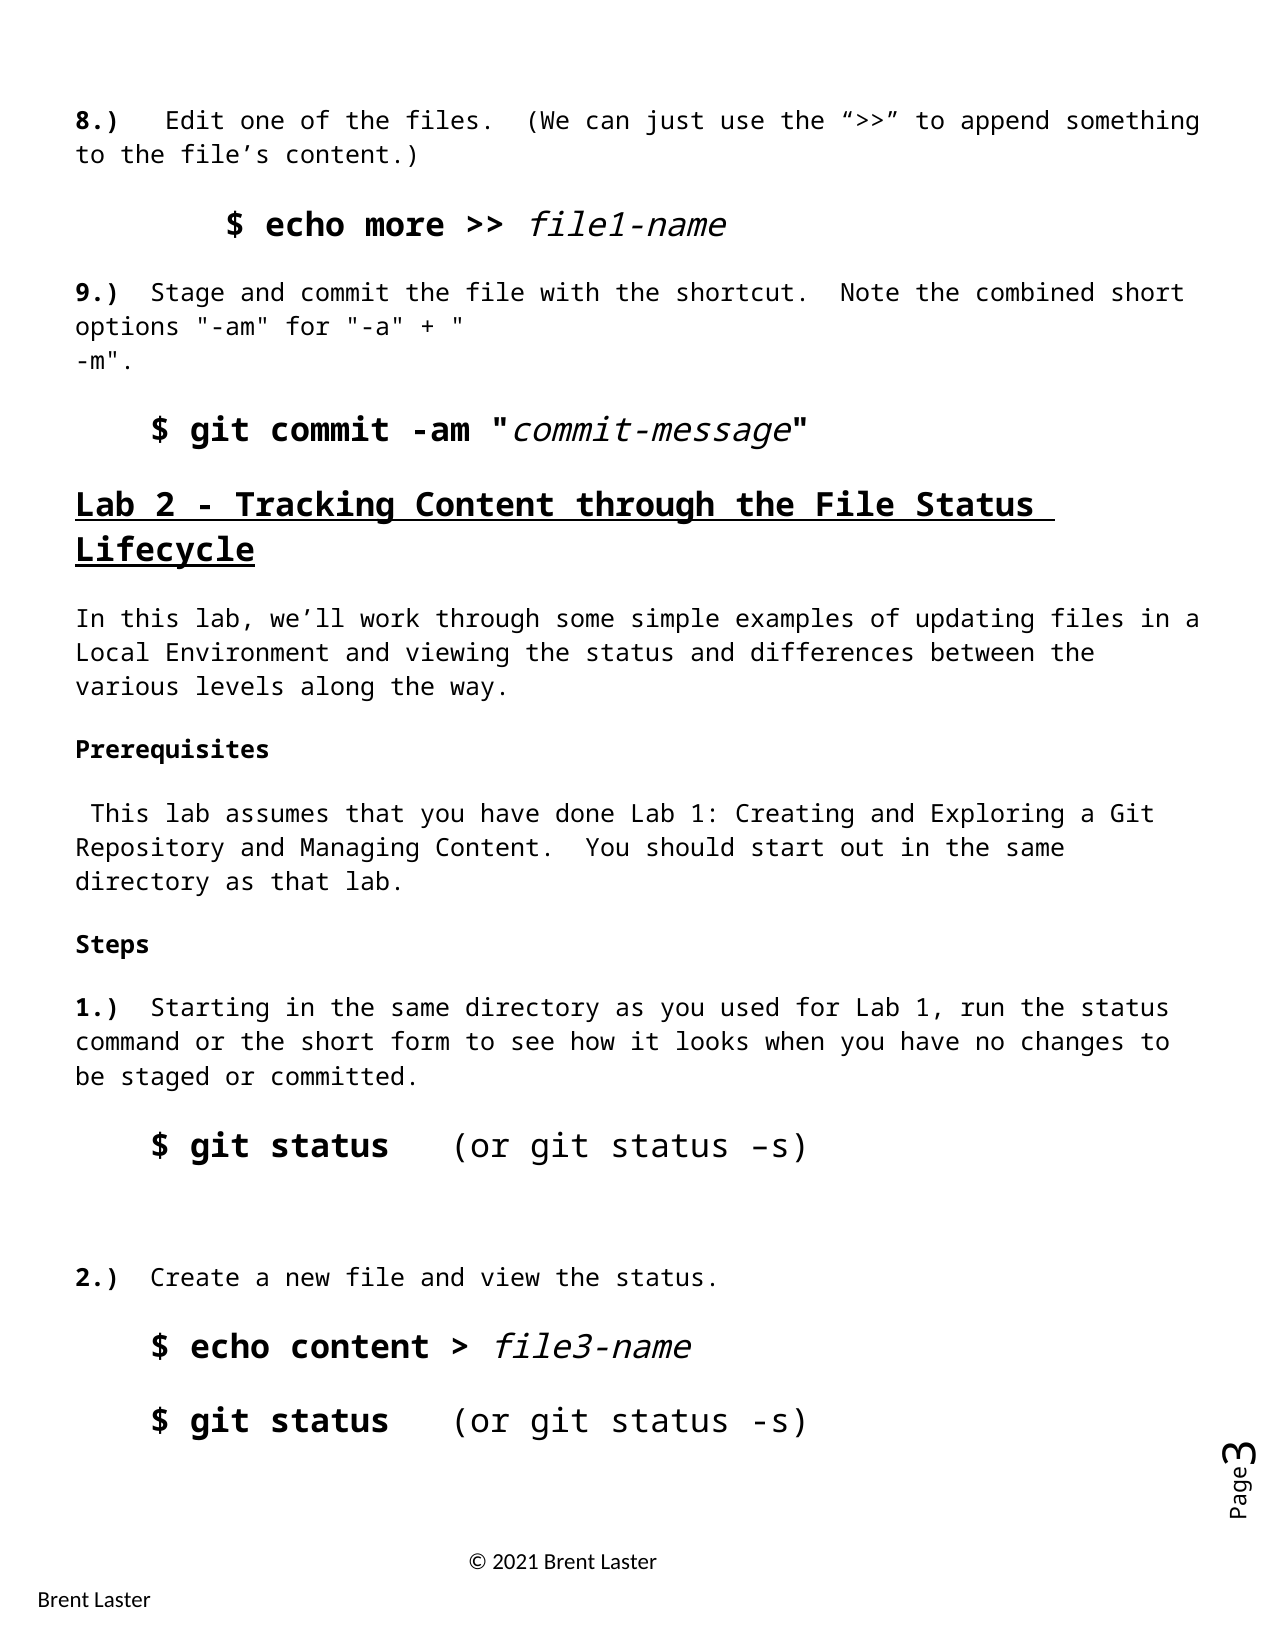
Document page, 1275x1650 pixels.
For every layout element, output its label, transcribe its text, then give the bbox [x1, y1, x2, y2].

subtitle 8.) Edit one of the files. (We can just use the “>>” to append something to the file’s content.) [75, 103, 1200, 171]
subtitle Lab 2 - Tracking Content through the File Status Lifecycle [75, 481, 1200, 572]
subtitle 1.) Starting in the same directory as you used for Lab 1, run the status command or the short form to see how it looks when you have no changes to be staged or committed. [75, 990, 1200, 1092]
subtitle $ echo more >> file1-name [75, 200, 1200, 246]
subtitle 9.) Stage and commit the file with the shortcut. Note the combined short options "-am" for "-a" + " -m". [75, 275, 1200, 377]
subtitle $ git status (or git status -s) [150, 1397, 1200, 1442]
subtitle In this lab, we’ll work through some simple examples of updating files in a Local Environment and viewing the status and differences between the various levels along the way. [75, 601, 1200, 703]
subtitle Steps [75, 927, 1200, 961]
text $ git commit -am "commit-message" [75, 406, 1200, 452]
subtitle 2.) Create a new file and view the status. [75, 1259, 1200, 1293]
subtitle $ git status (or git status –s) [150, 1121, 1200, 1167]
subtitle Prerequisites [75, 732, 1200, 766]
subtitle This lab assumes that you have done Lab 1: Creating and Exploring a Git Repository and Managing Content. You should start out in the same directory as that lab. [75, 795, 1200, 898]
subtitle $ echo content > file3-name [150, 1322, 1200, 1368]
